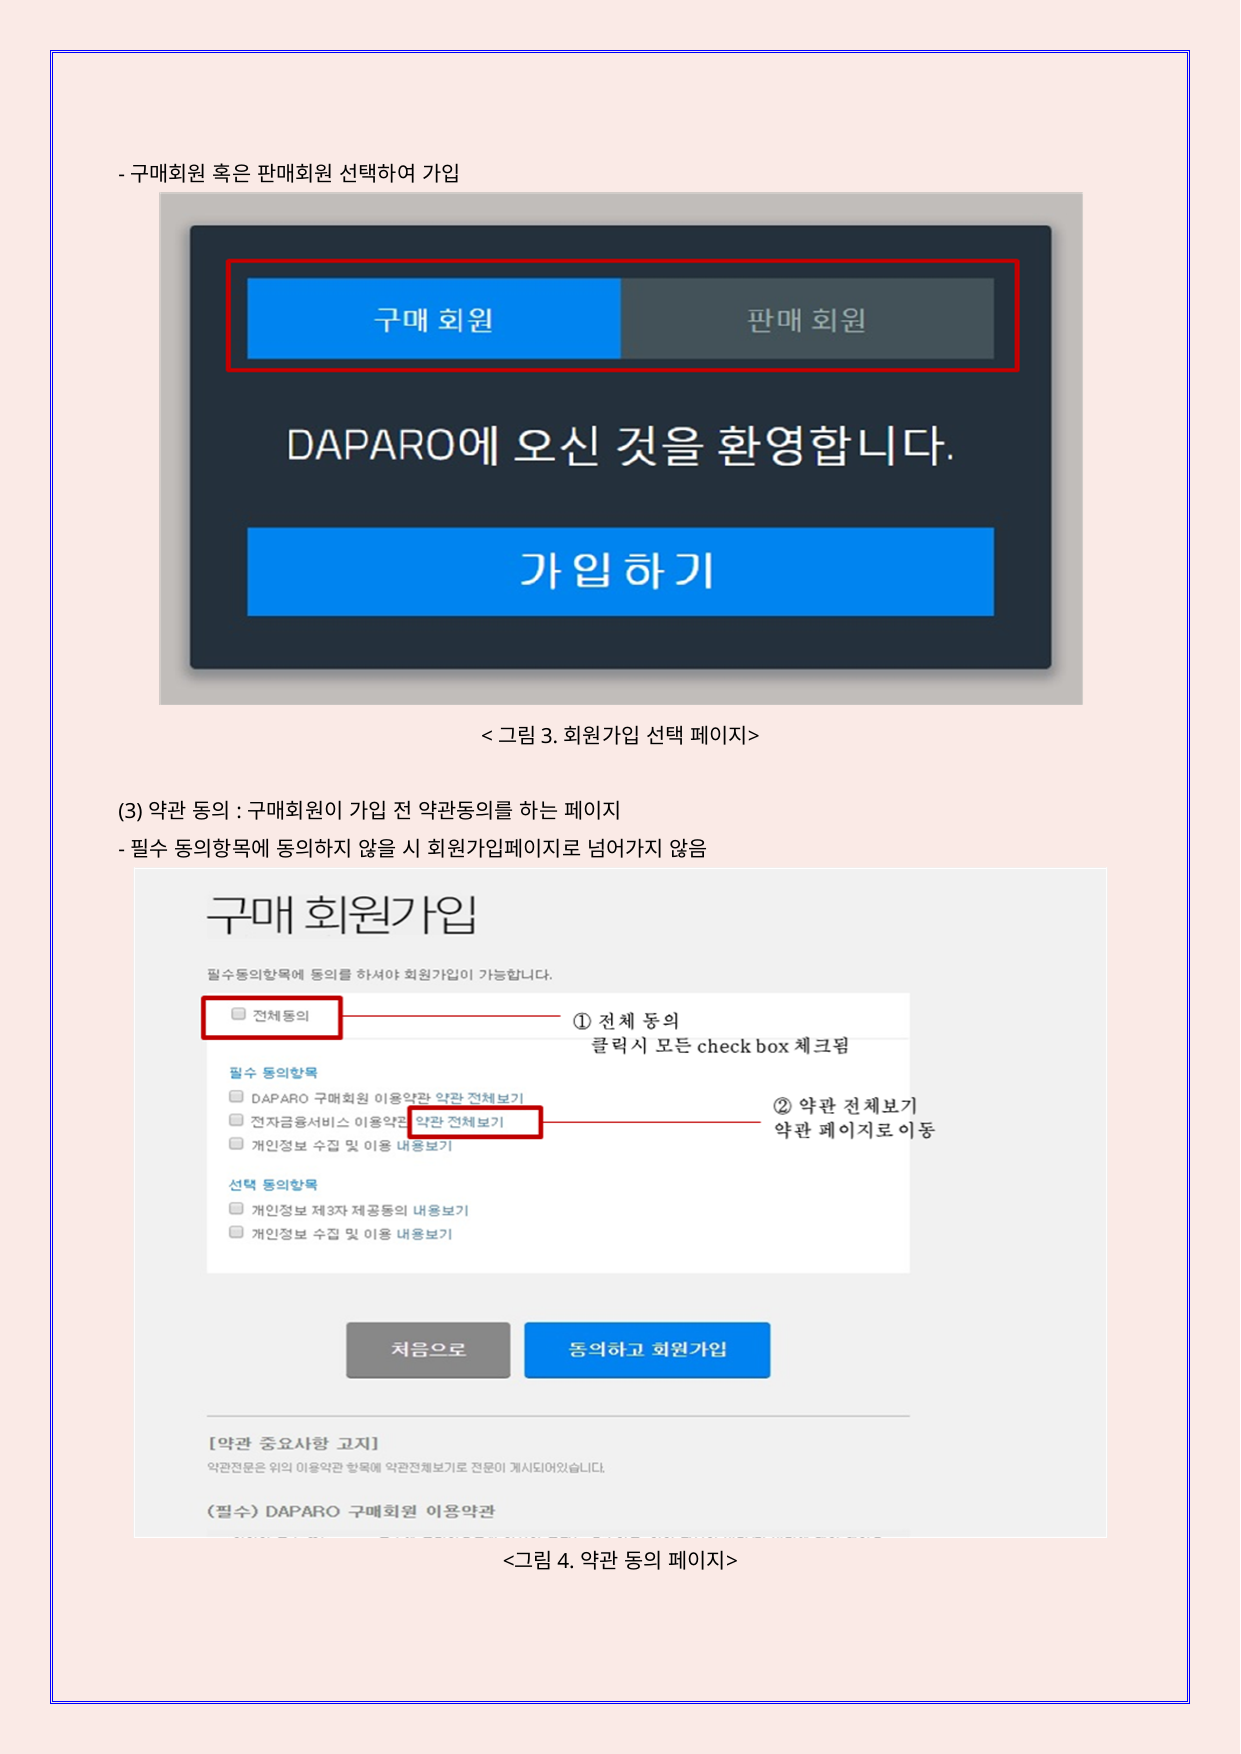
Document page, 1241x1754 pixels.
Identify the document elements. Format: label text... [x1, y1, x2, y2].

text (3) 약관 동의 : 구매회원이 가입 전 약관동의를 하는 페이지 [118, 791, 1122, 829]
text - 필수 동의항목에 동의하지 않을 시 회원가입페이지로 넘어가지 않음 [118, 829, 1122, 866]
picture [157, 191, 1084, 705]
text <그림4. 약관 동의 페이지> [118, 1541, 1122, 1579]
picture [131, 866, 1109, 1538]
text - 구매회원 혹은 판매회원 선택하여 가입 [118, 154, 1122, 191]
text < 그림3. 회원가입 선택 페이지> [118, 716, 1122, 754]
